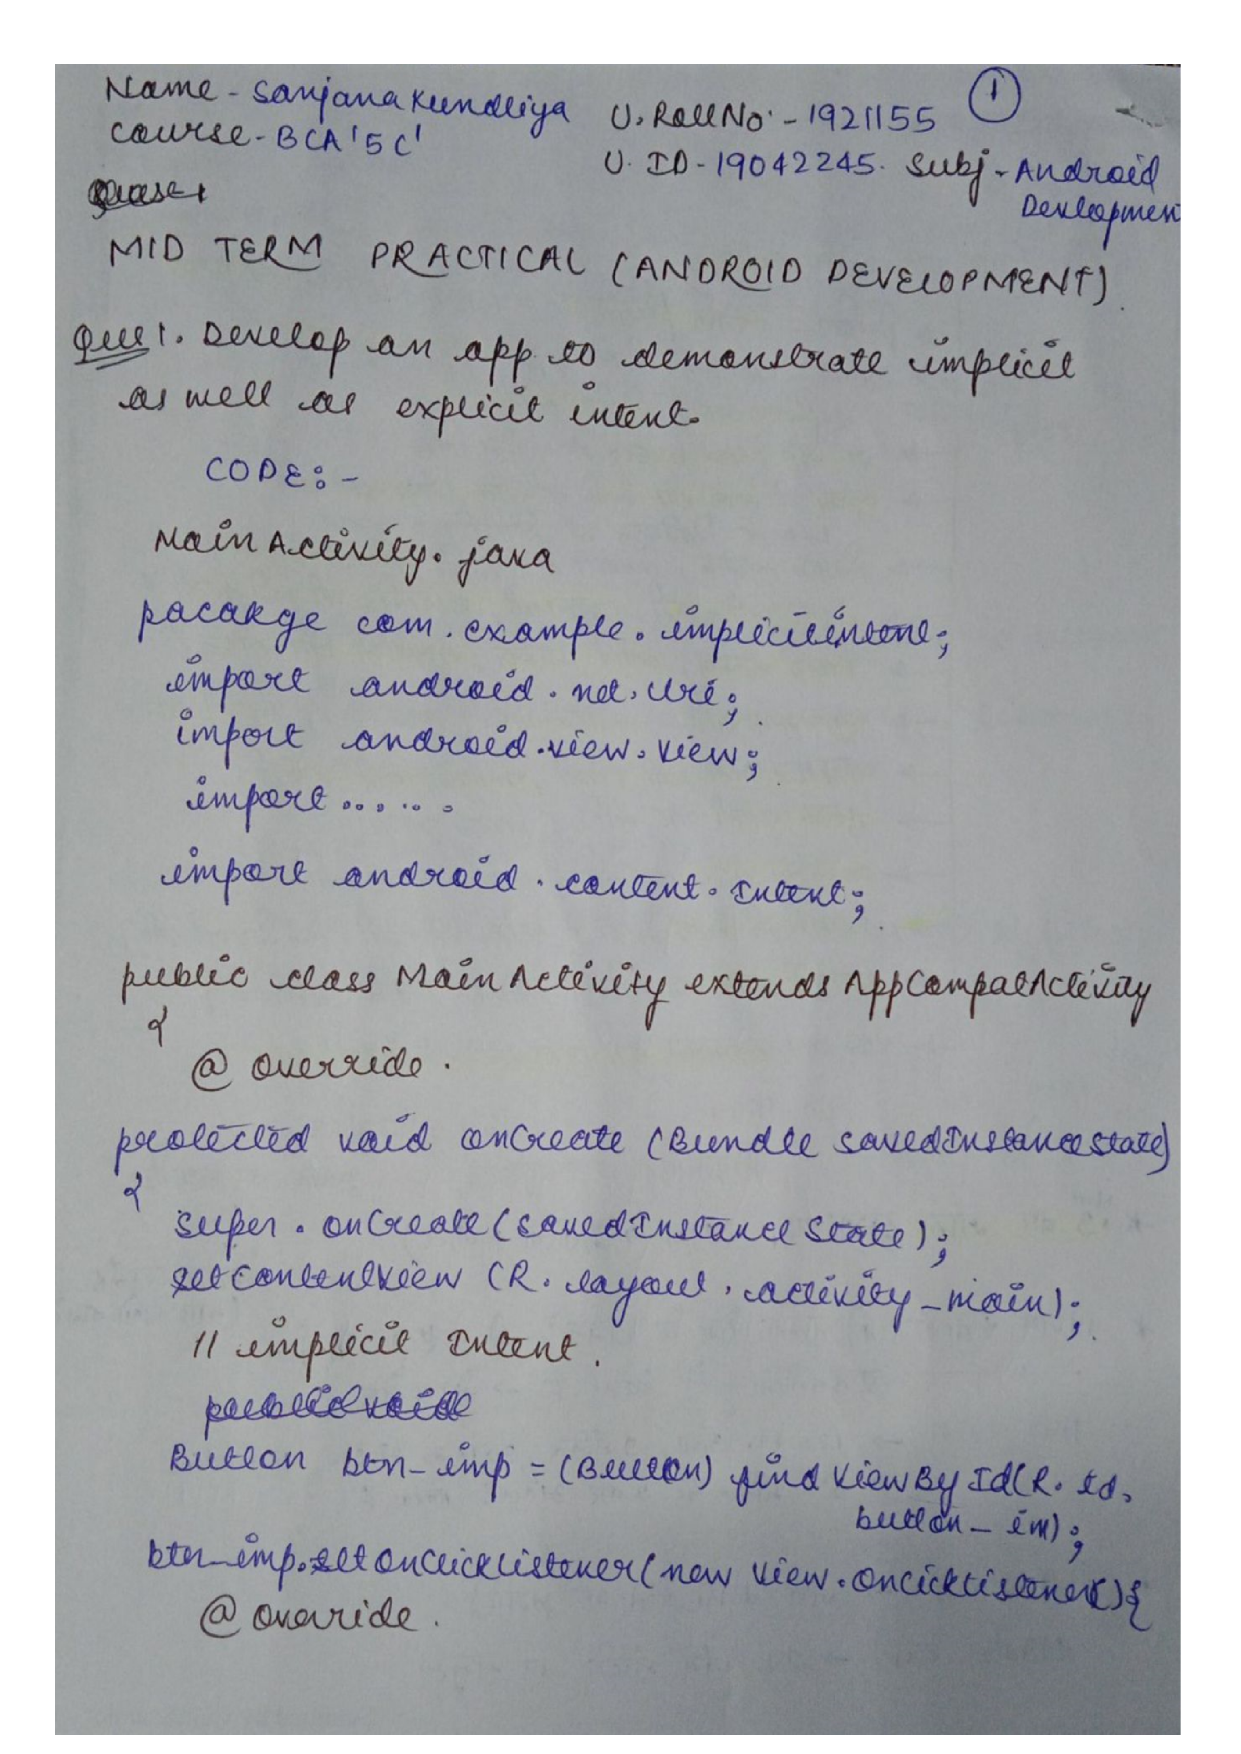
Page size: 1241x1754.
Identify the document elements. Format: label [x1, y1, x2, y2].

picture [54, 63, 1181, 1735]
